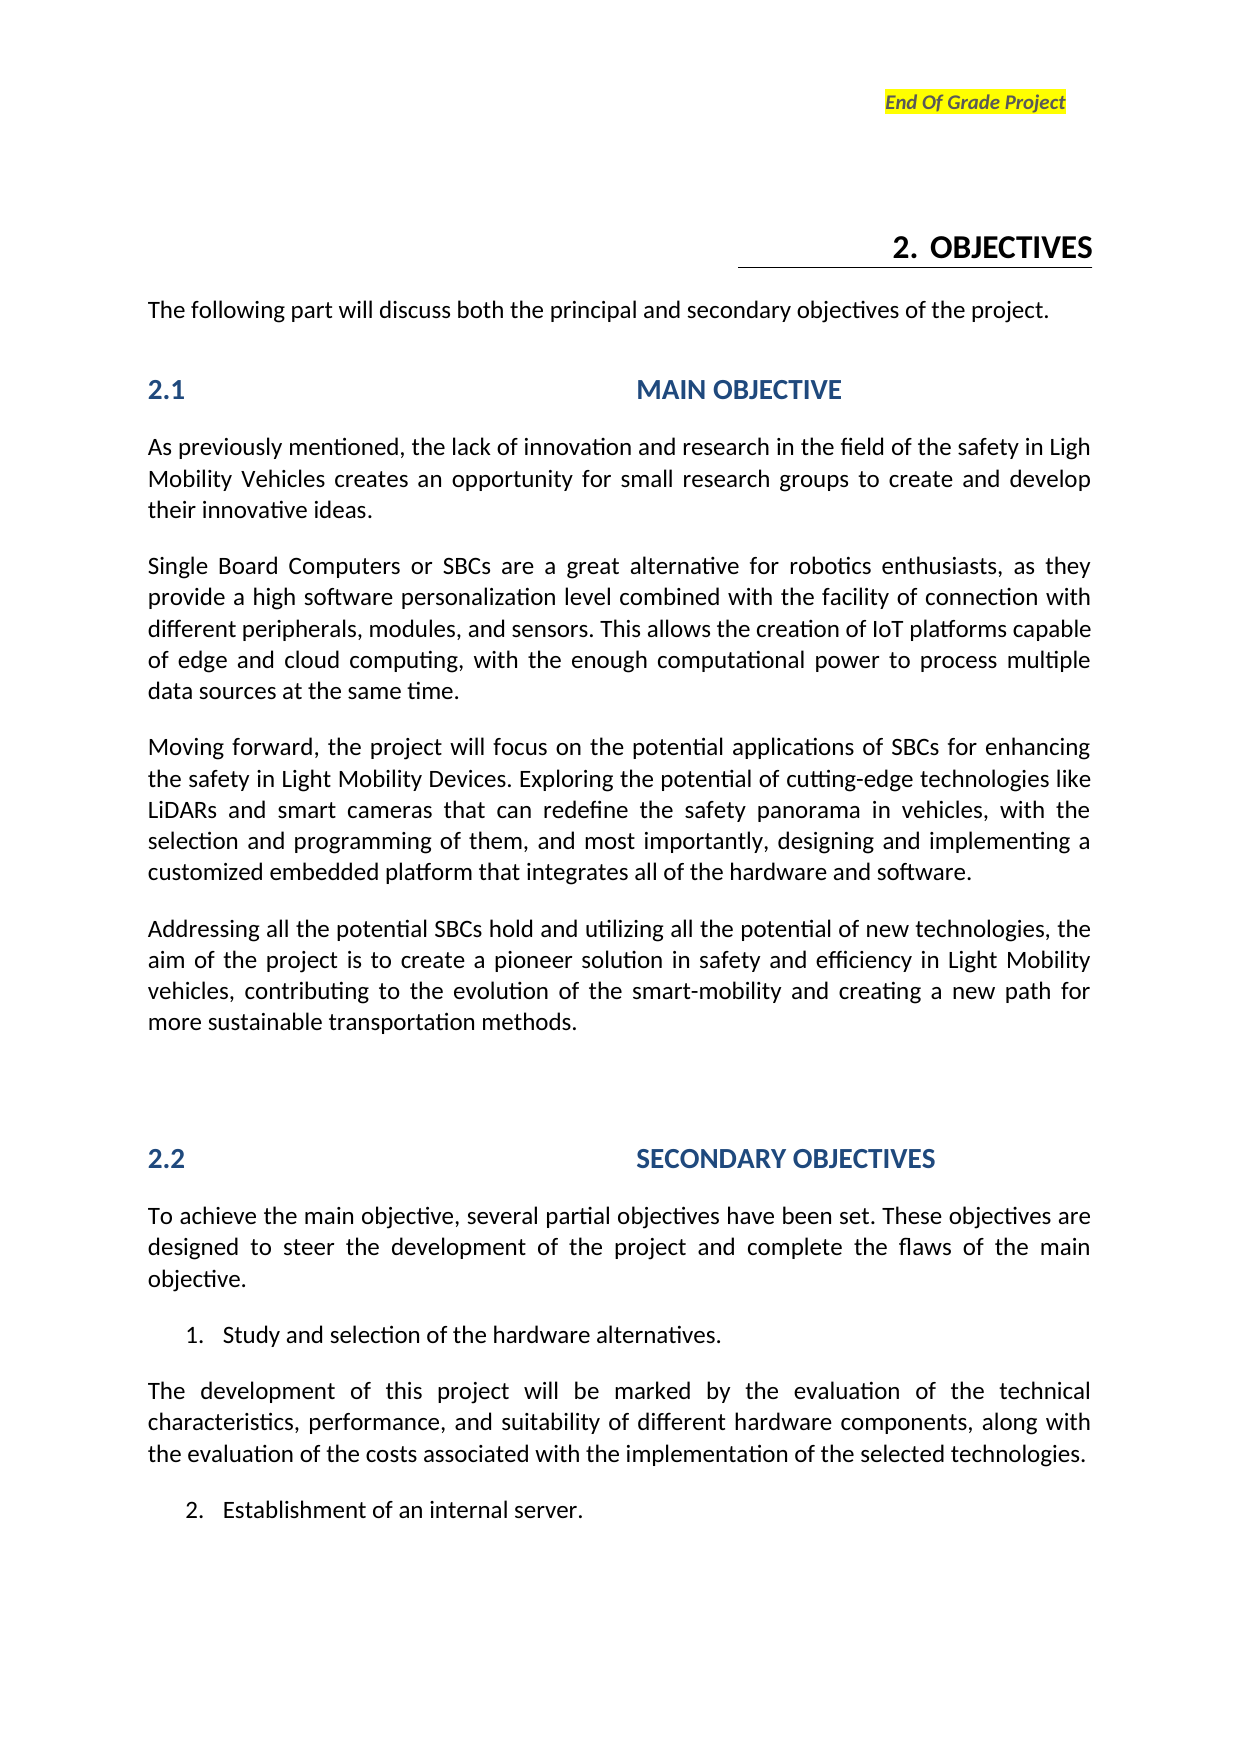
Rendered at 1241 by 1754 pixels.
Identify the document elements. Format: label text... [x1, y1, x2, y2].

list Study and selection of the hardware alternatives. [185, 1318, 1092, 1349]
text Moving forward, the project will focus on the potential applications of SBCs for enhancing the safety in Light Mobility Devices. Exploring the potential of cutting-edge technologies like LiDARs and smart cameras that can redefine the safety panorama in vehicles, with the selection and programming of them, and most importantly, designing and implementing a customized embedded platform that integrates all of the hardware and software. [148, 731, 1092, 887]
text As previously mentioned, the lack of innovation and research in the field of the safety in Ligh Mobility Vehicles creates an opportunity for small research groups to create and develop their innovative ideas. [148, 431, 1092, 524]
text To achieve the main objective, several partial objectives have been set. These objectives are designed to steer the development of the project and complete the flaws of the main objective. [148, 1199, 1092, 1293]
list Establishment of an internal server. [185, 1493, 1092, 1524]
subtitle Main objective [148, 374, 1092, 406]
subtitle Secondary objectives [148, 1143, 1092, 1174]
text The development of this project will be marked by the evaluation of the technical characteristics, performance, and suitability of different hardware components, along with the evaluation of the costs associated with the implementation of the selected technologies. [148, 1374, 1092, 1468]
text The following part will discuss both the principal and secondary objectives of the project. [148, 293, 1092, 324]
text Single Board Computers or SBCs are a great alternative for robotics enthusiasts, as they provide a high software personalization level combined with the facility of connection with different peripherals, modules, and sensors. This allows the creation of IoT platforms capable of edge and cloud computing, with the enough computational power to process multiple data sources at the same time. [148, 549, 1092, 706]
text Addressing all the potential SBCs hold and utilizing all the potential of new technologies, the aim of the project is to create a pioneer solution in safety and efficiency in Light Mobility vehicles, contributing to the evolution of the smart-mobility and creating a new path for more sustainable transportation methods. [148, 912, 1092, 1037]
subtitle Objectives [738, 232, 1092, 267]
